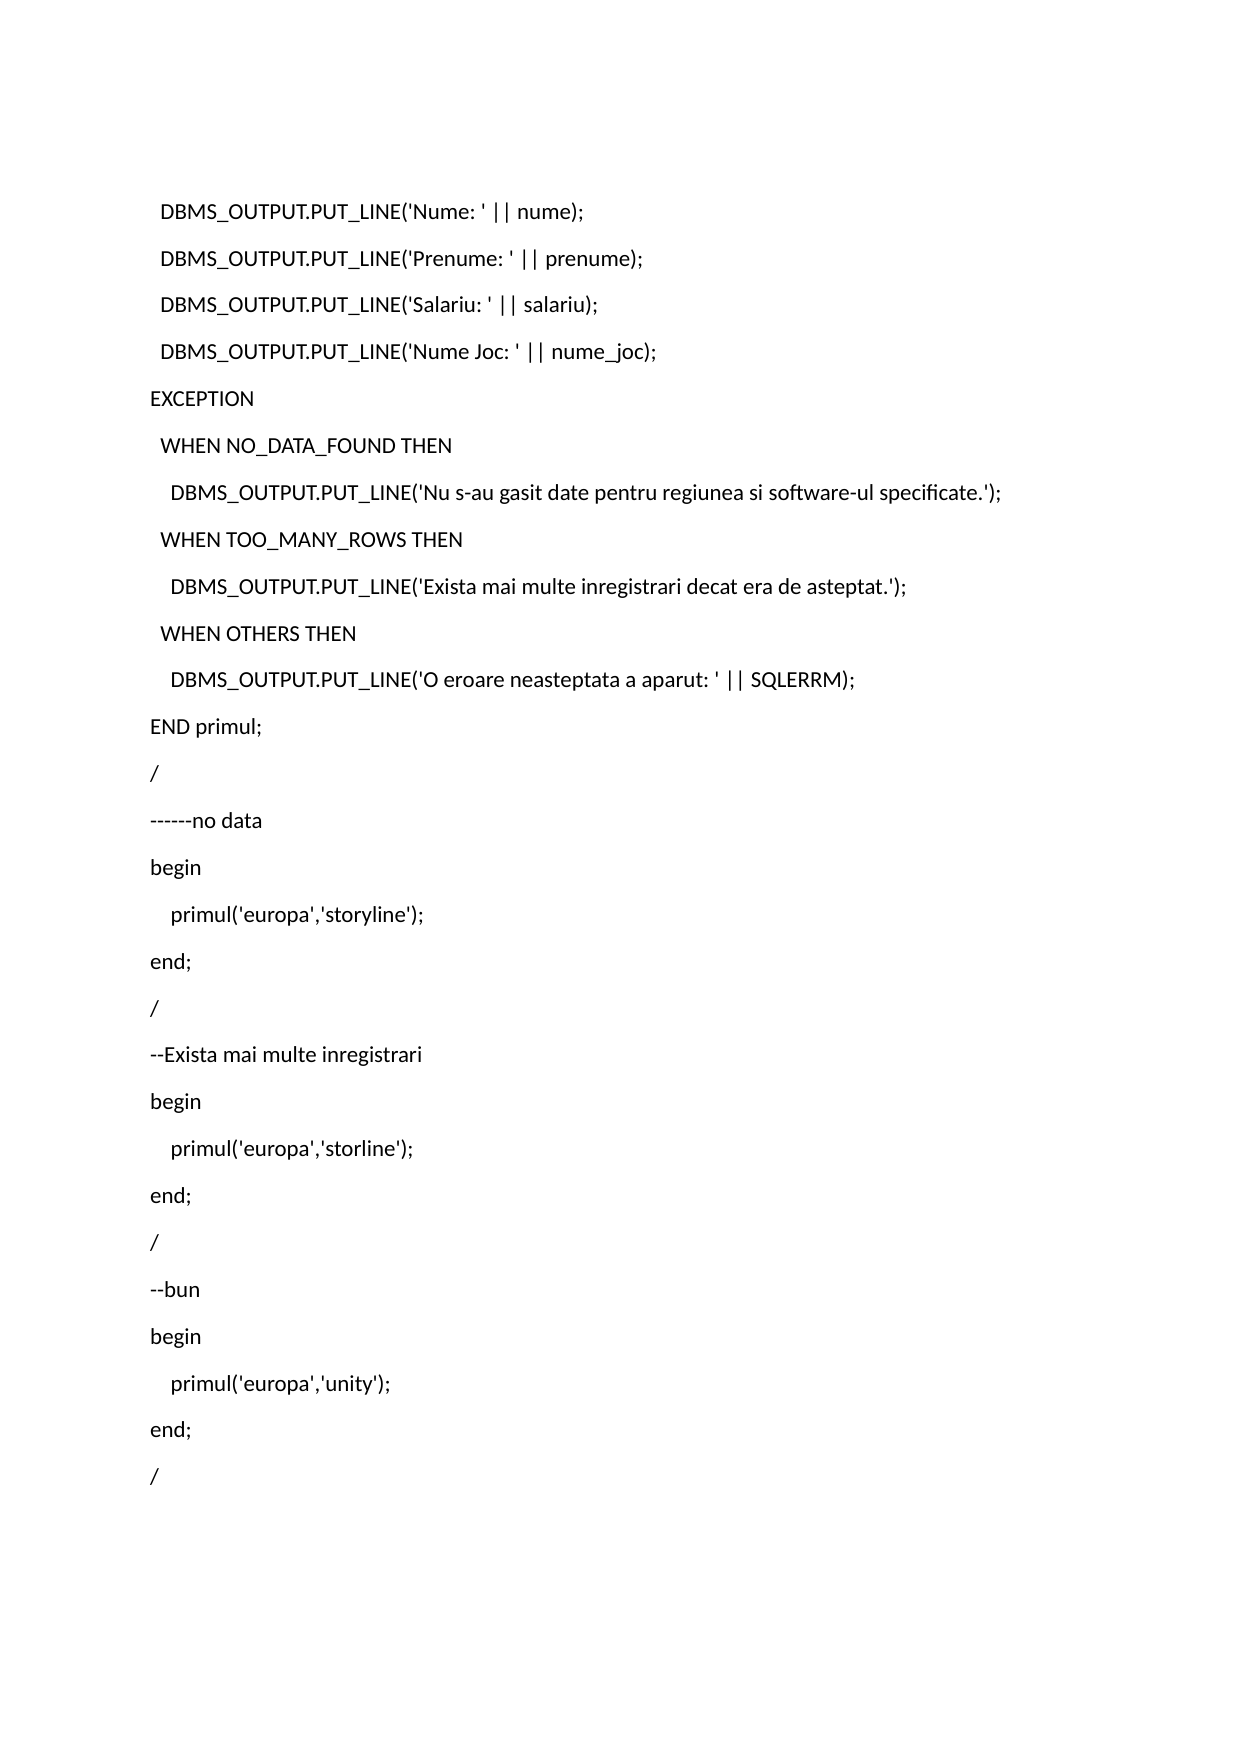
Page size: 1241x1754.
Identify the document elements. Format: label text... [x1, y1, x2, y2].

text END primul; [150, 712, 1090, 741]
text EXCEPTION [150, 384, 1090, 412]
text / [150, 759, 1090, 787]
text WHEN OTHERS THEN [150, 619, 1090, 647]
text WHEN NO_DATA_FOUND THEN [150, 431, 1090, 459]
text / [150, 1462, 1090, 1491]
text end; [150, 947, 1090, 975]
text primul('europa','storyline'); [150, 900, 1090, 928]
text begin [150, 1322, 1090, 1350]
text end; [150, 1181, 1090, 1209]
text primul('europa','unity'); [150, 1369, 1090, 1397]
text / [150, 1228, 1090, 1256]
text primul('europa','storline'); [150, 1134, 1090, 1162]
text begin [150, 1087, 1090, 1116]
text DBMS_OUTPUT.PUT_LINE('Nu s-au gasit date pentru regiunea si software-ul specificate.'); [150, 478, 1090, 506]
text DBMS_OUTPUT.PUT_LINE('Nume: ' || nume); [150, 197, 1090, 225]
text --Exista mai multe inregistrari [150, 1041, 1090, 1069]
text end; [150, 1416, 1090, 1444]
text DBMS_OUTPUT.PUT_LINE('Exista mai multe inregistrari decat era de asteptat.'); [150, 572, 1090, 600]
text / [150, 994, 1090, 1022]
text DBMS_OUTPUT.PUT_LINE('Salariu: ' || salariu); [150, 291, 1090, 319]
text begin [150, 853, 1090, 881]
text WHEN TOO_MANY_ROWS THEN [150, 525, 1090, 553]
text ------no data [150, 806, 1090, 834]
text --bun [150, 1275, 1090, 1303]
text DBMS_OUTPUT.PUT_LINE('O eroare neasteptata a aparut: ' || SQLERRM); [150, 666, 1090, 694]
text DBMS_OUTPUT.PUT_LINE('Nume Joc: ' || nume_joc); [150, 337, 1090, 366]
text DBMS_OUTPUT.PUT_LINE('Prenume: ' || prenume); [150, 244, 1090, 272]
